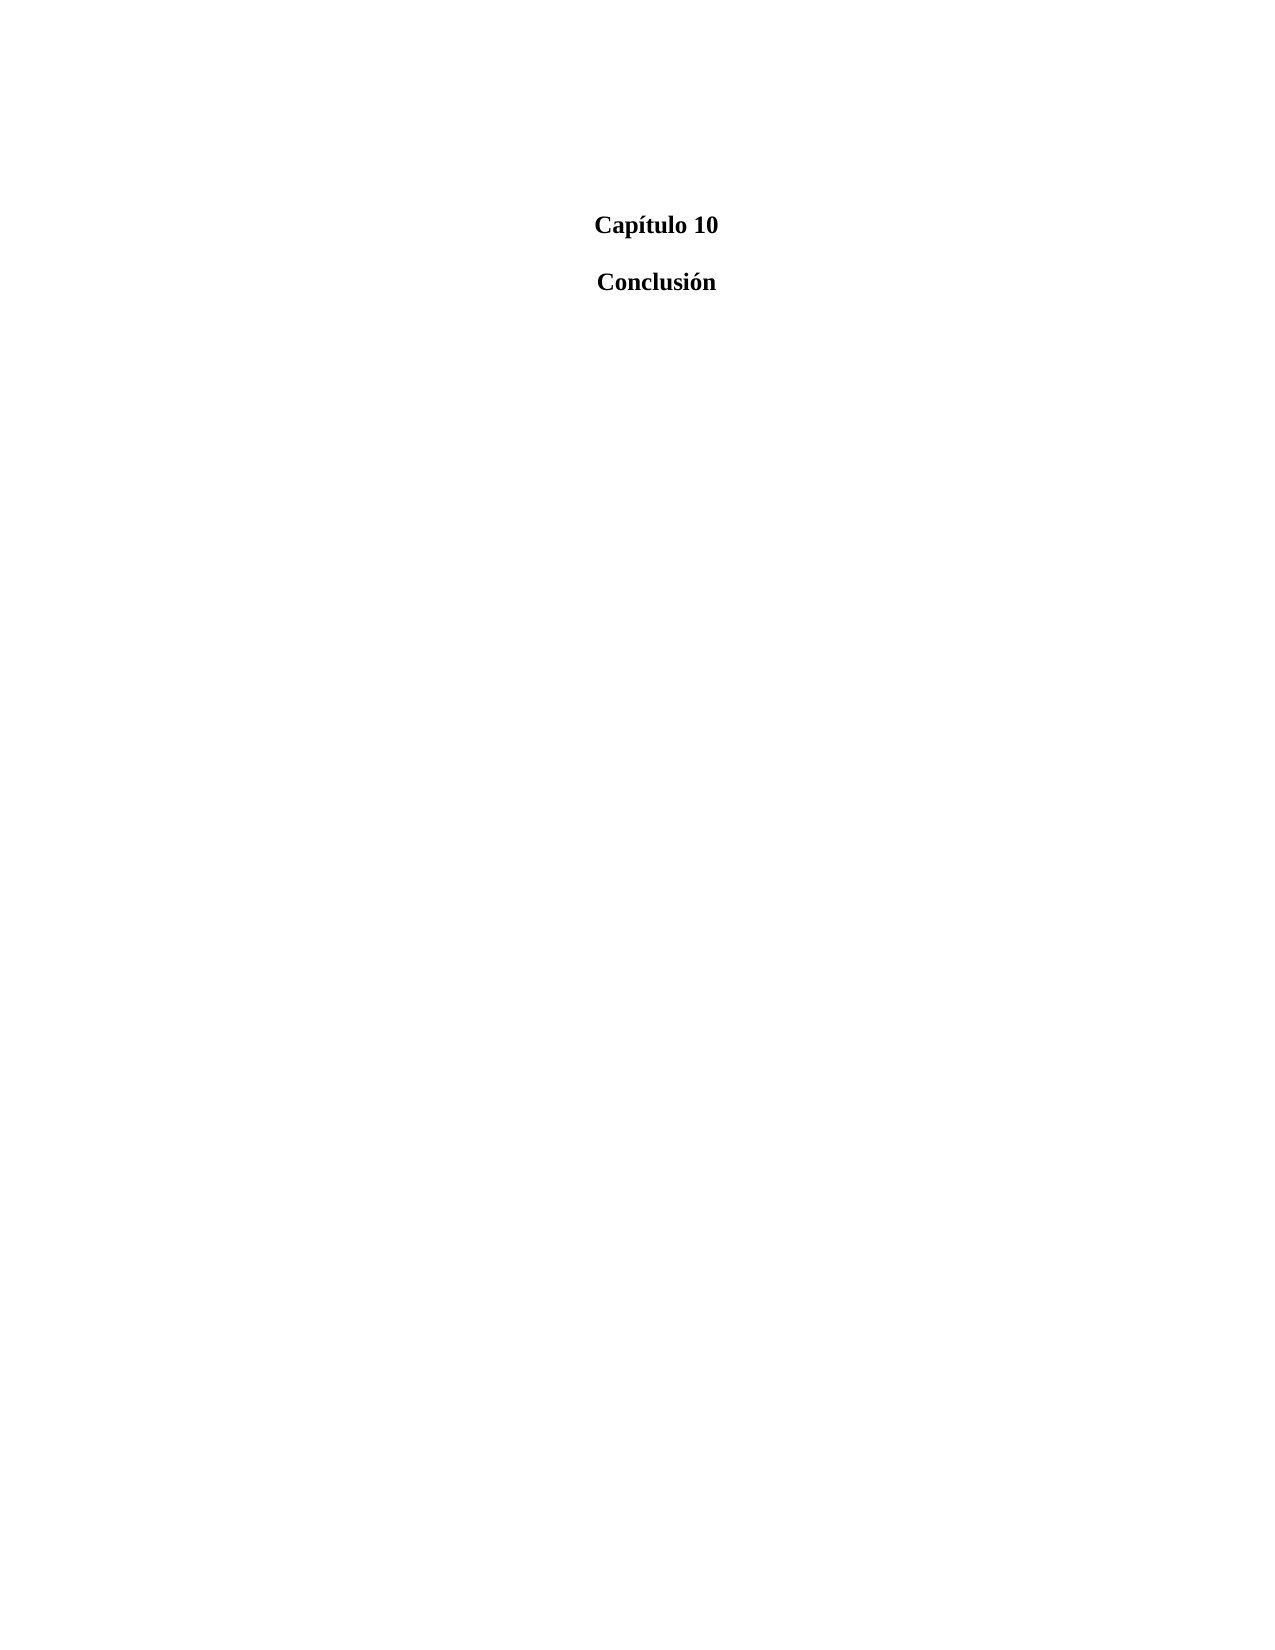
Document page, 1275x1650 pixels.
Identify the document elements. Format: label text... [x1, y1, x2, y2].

subtitle Capítulo 10 [225, 210, 1087, 239]
subtitle Conclusión [225, 267, 1087, 296]
